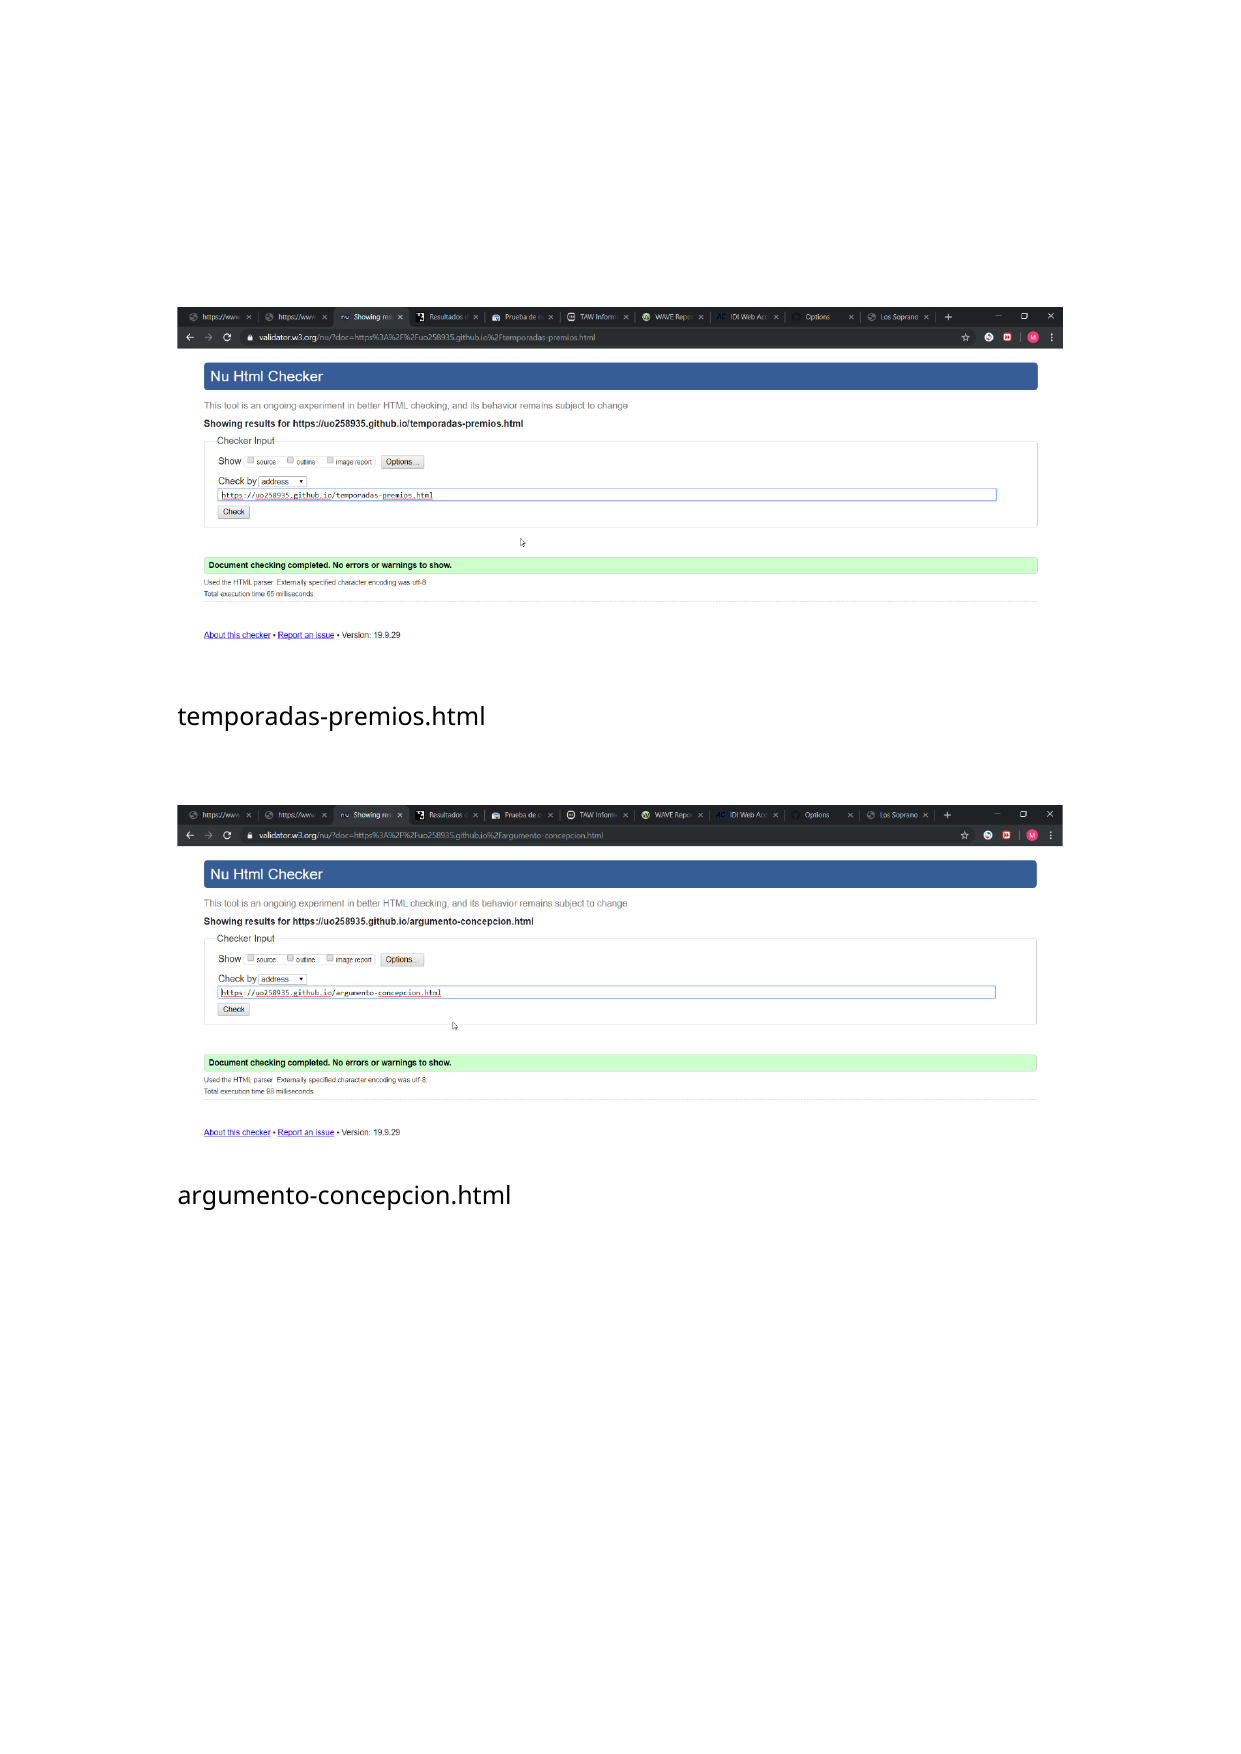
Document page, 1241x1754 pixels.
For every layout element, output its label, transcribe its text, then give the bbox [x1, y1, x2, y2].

text argumento-concepcion.html [177, 1177, 1063, 1212]
picture [177, 805, 1063, 1159]
text temporadas-premios.html [177, 699, 1063, 733]
picture [177, 307, 1063, 680]
